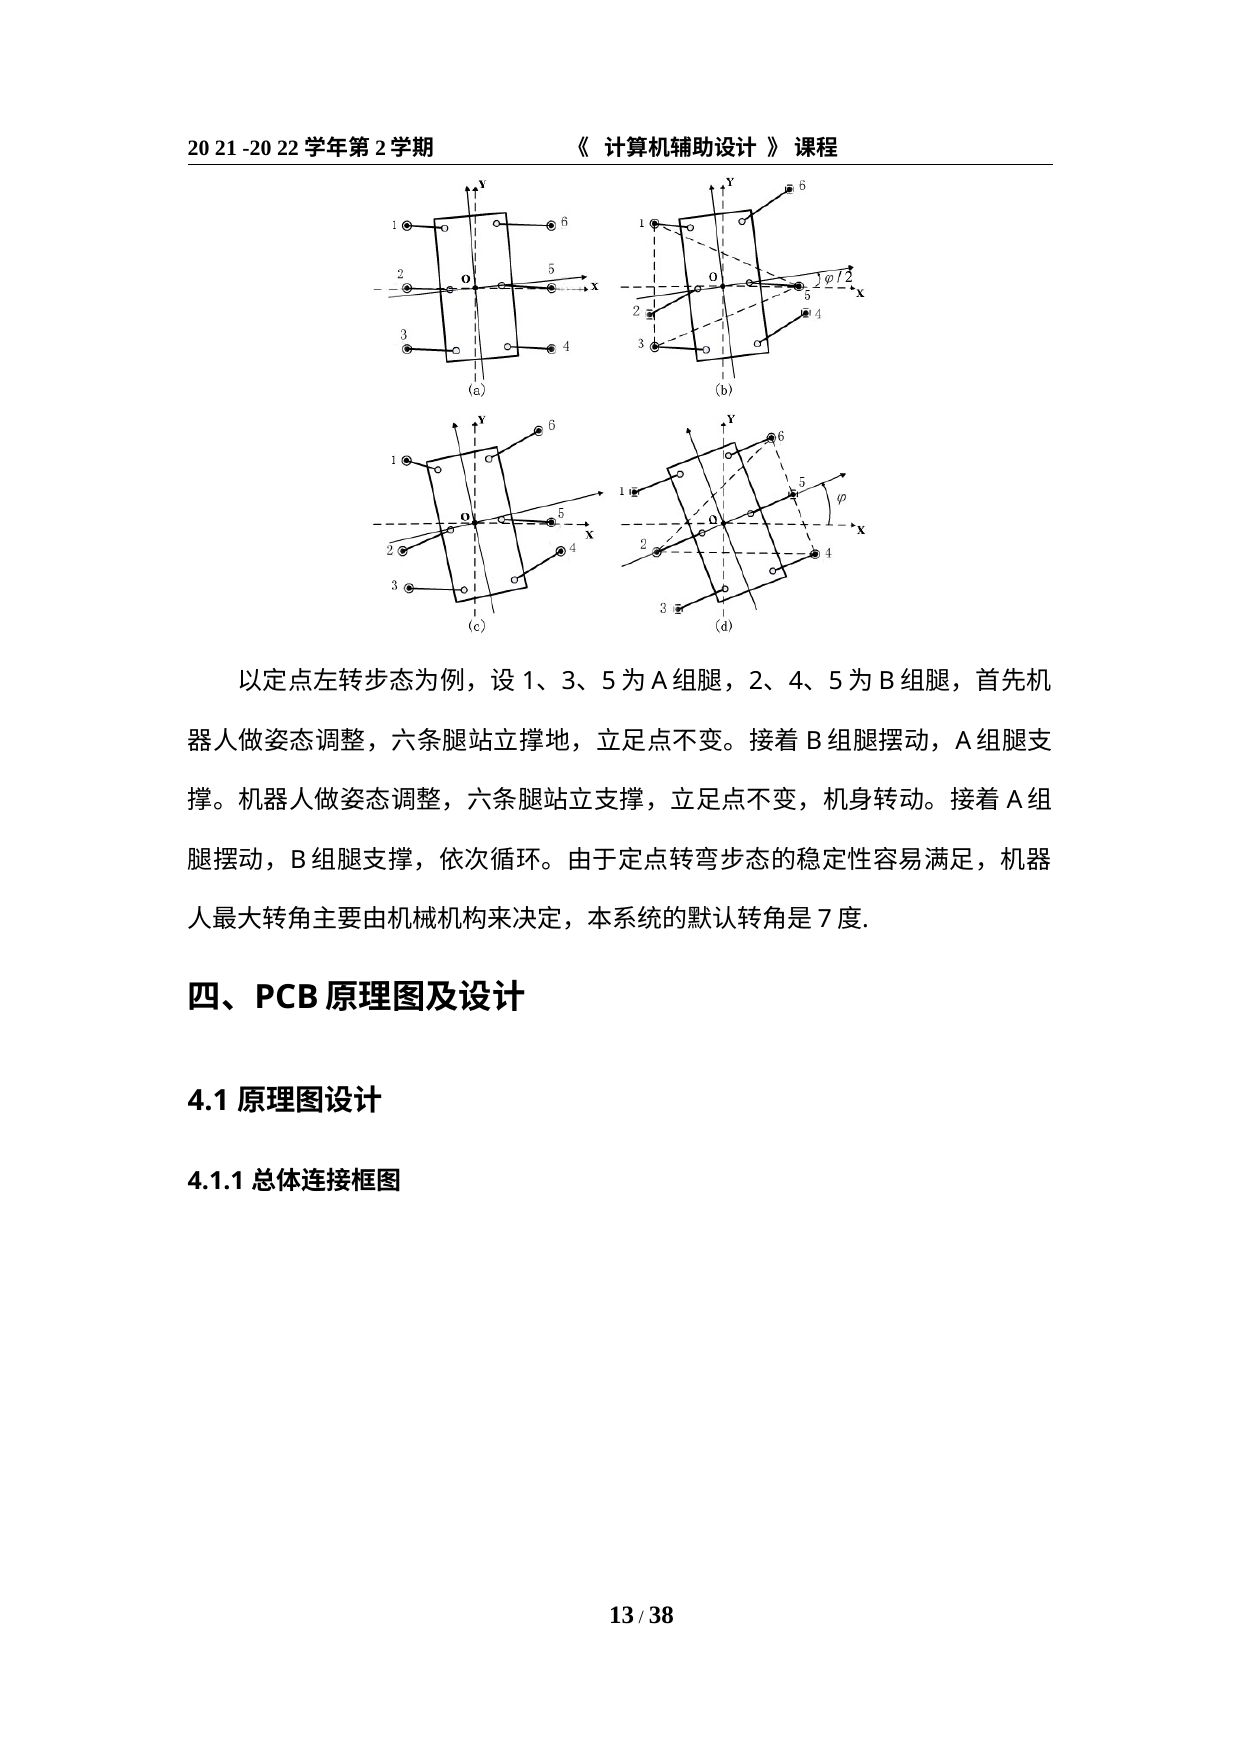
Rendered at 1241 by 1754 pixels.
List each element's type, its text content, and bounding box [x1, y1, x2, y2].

text 4.1.1 总体连接框图 [187, 1159, 1053, 1198]
text 4.1 原理图设计 [187, 1058, 1053, 1138]
text 以定点左转步态为例，设1、3、5为A组腿，2、4、5为B组腿，首先机器人做姿态调整，六条腿站立撑地，立足点不变。接着B组腿摆动，A组腿支撑。机器人做姿态调整，六条腿站立支撑，立足点不变，机身转动。接着A组腿摆动，B组腿支撑，依次循环。由于定点转弯步态的稳定性容易满足，机器人最大转角主要由机械机构来决定，本系统的默认转角是7度. [187, 659, 1053, 937]
list PCB原理图及设计 [187, 955, 1053, 1034]
picture [356, 168, 884, 641]
